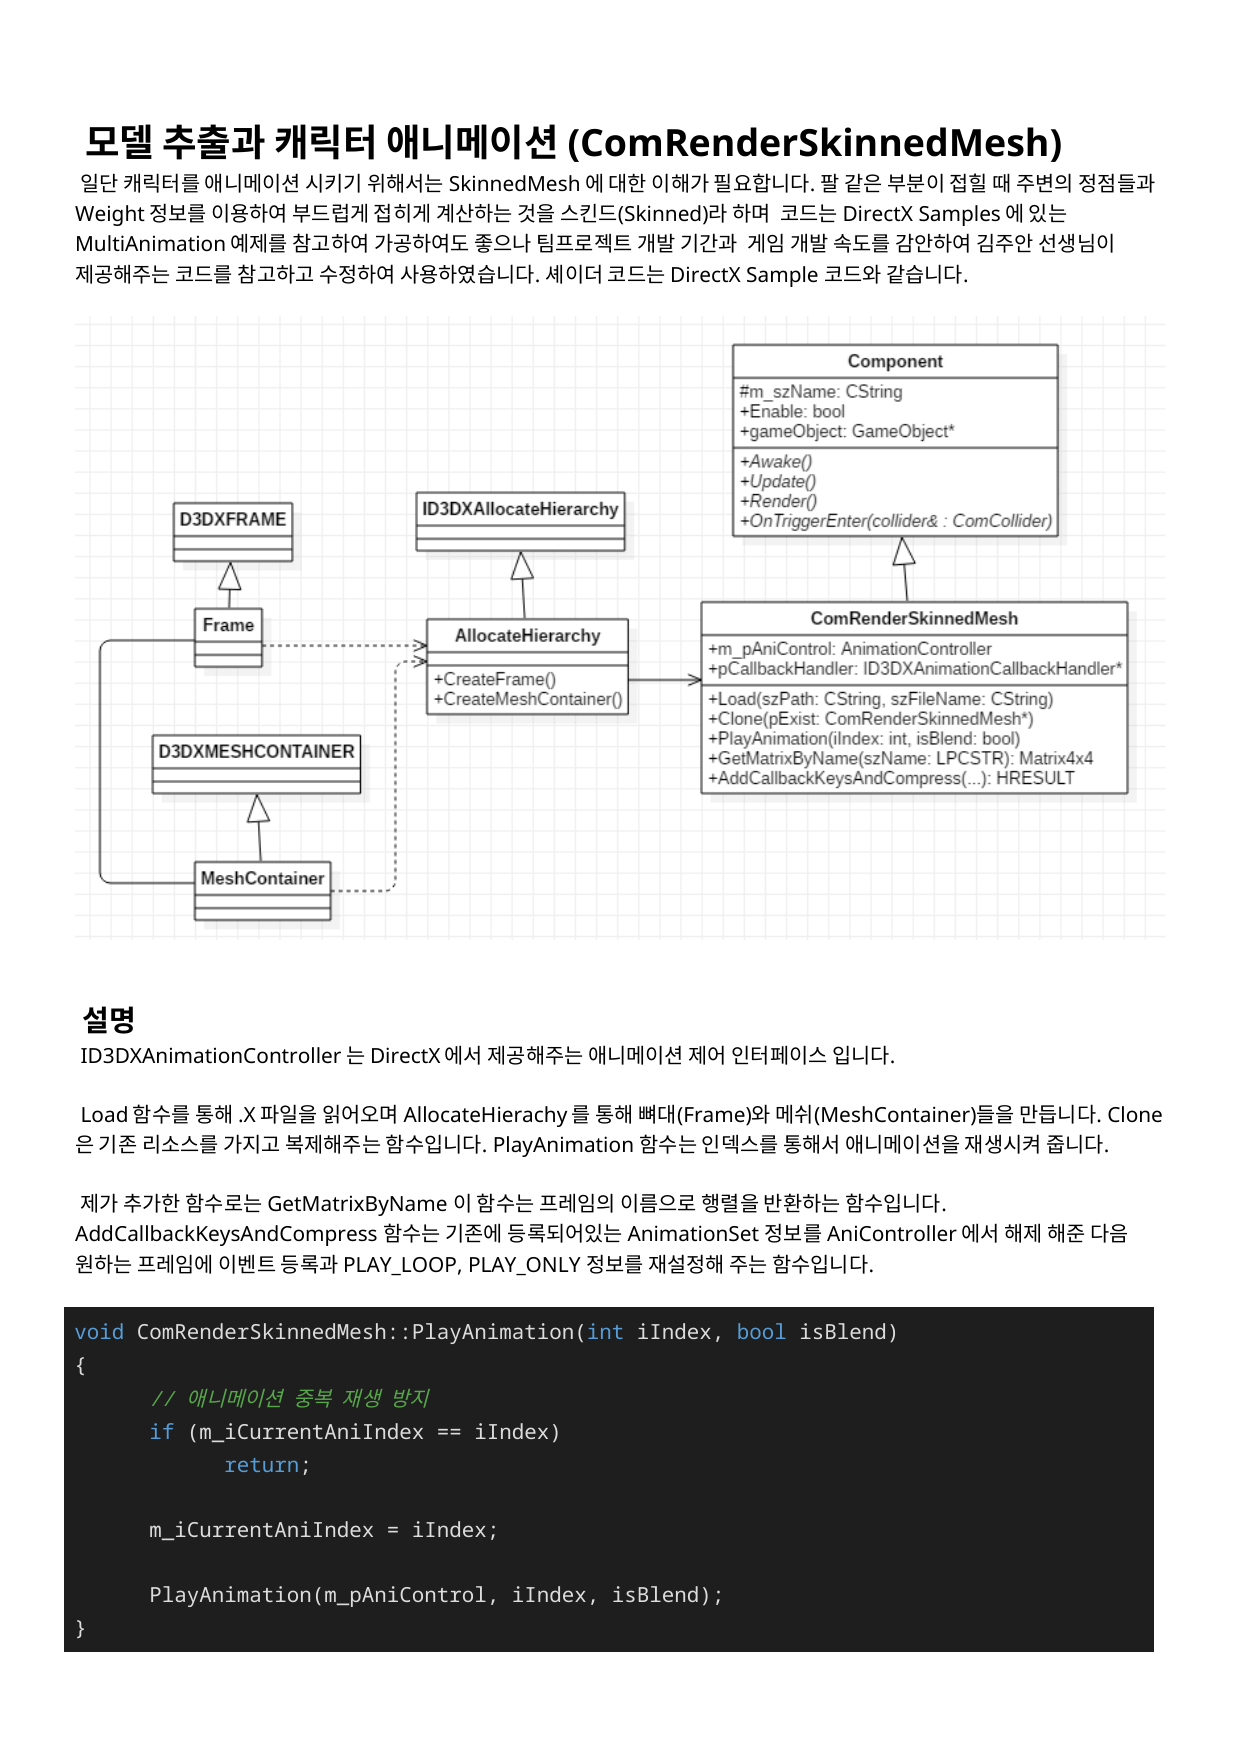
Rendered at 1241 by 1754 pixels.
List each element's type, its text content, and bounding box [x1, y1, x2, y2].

text 일단 캐릭터를 애니메이션 시키기 위해서는 SkinnedMesh에 대한 이해가 필요합니다. 팔 같은 부분이 접힐 때 주변의 정점들과 Weight정보를 이용하여 부드럽게 접히게 계산하는 것을 스킨드(Skinned)라 하며 코드는 DirectX Samples에 있는 MultiAnimation예제를 참고하여 가공하여도 좋으나 팀프로젝트 개발 기간과 게임 개발 속도를 감안하여 김주안 선생님이 제공해주는 코드를 참고하고 수정하여 사용하였습니다. 셰이더 코드는 DirectX Sample 코드와 같습니다. [75, 167, 1165, 288]
subtitle 설명 [75, 997, 1165, 1039]
text ID3DXAnimationController는 DirectX에서 제공해주는 애니메이션 제어 인터페이스 입니다. [75, 1039, 1165, 1070]
picture [75, 316, 1166, 940]
text 제가 추가한 함수로는 GetMatrixByName 이 함수는 프레임의 이름으로 행렬을 반환하는 함수입니다. AddCallbackKeysAndCompress 함수는 기존에 등록되어있는 AnimationSet 정보를 AniController에서 해제 해준 다음 원하는 프레임에 이벤트 등록과 PLAY_LOOP, PLAY_ONLY 정보를 재설정해 주는 함수입니다. [75, 1187, 1165, 1278]
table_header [64, 1307, 1154, 1652]
subtitle 모델 추출과 캐릭터 애니메이션 (ComRenderSkinnedMesh) [75, 112, 1165, 167]
text Load함수를 통해 .X파일을 읽어오며 AllocateHierachy를 통해 뼈대(Frame)와 메쉬(MeshContainer)들을 만듭니다. Clone은 기존 리소스를 가지고 복제해주는 함수입니다. PlayAnimation 함수는 인덱스를 통해서 애니메이션을 재생시켜 줍니다. [75, 1098, 1165, 1159]
